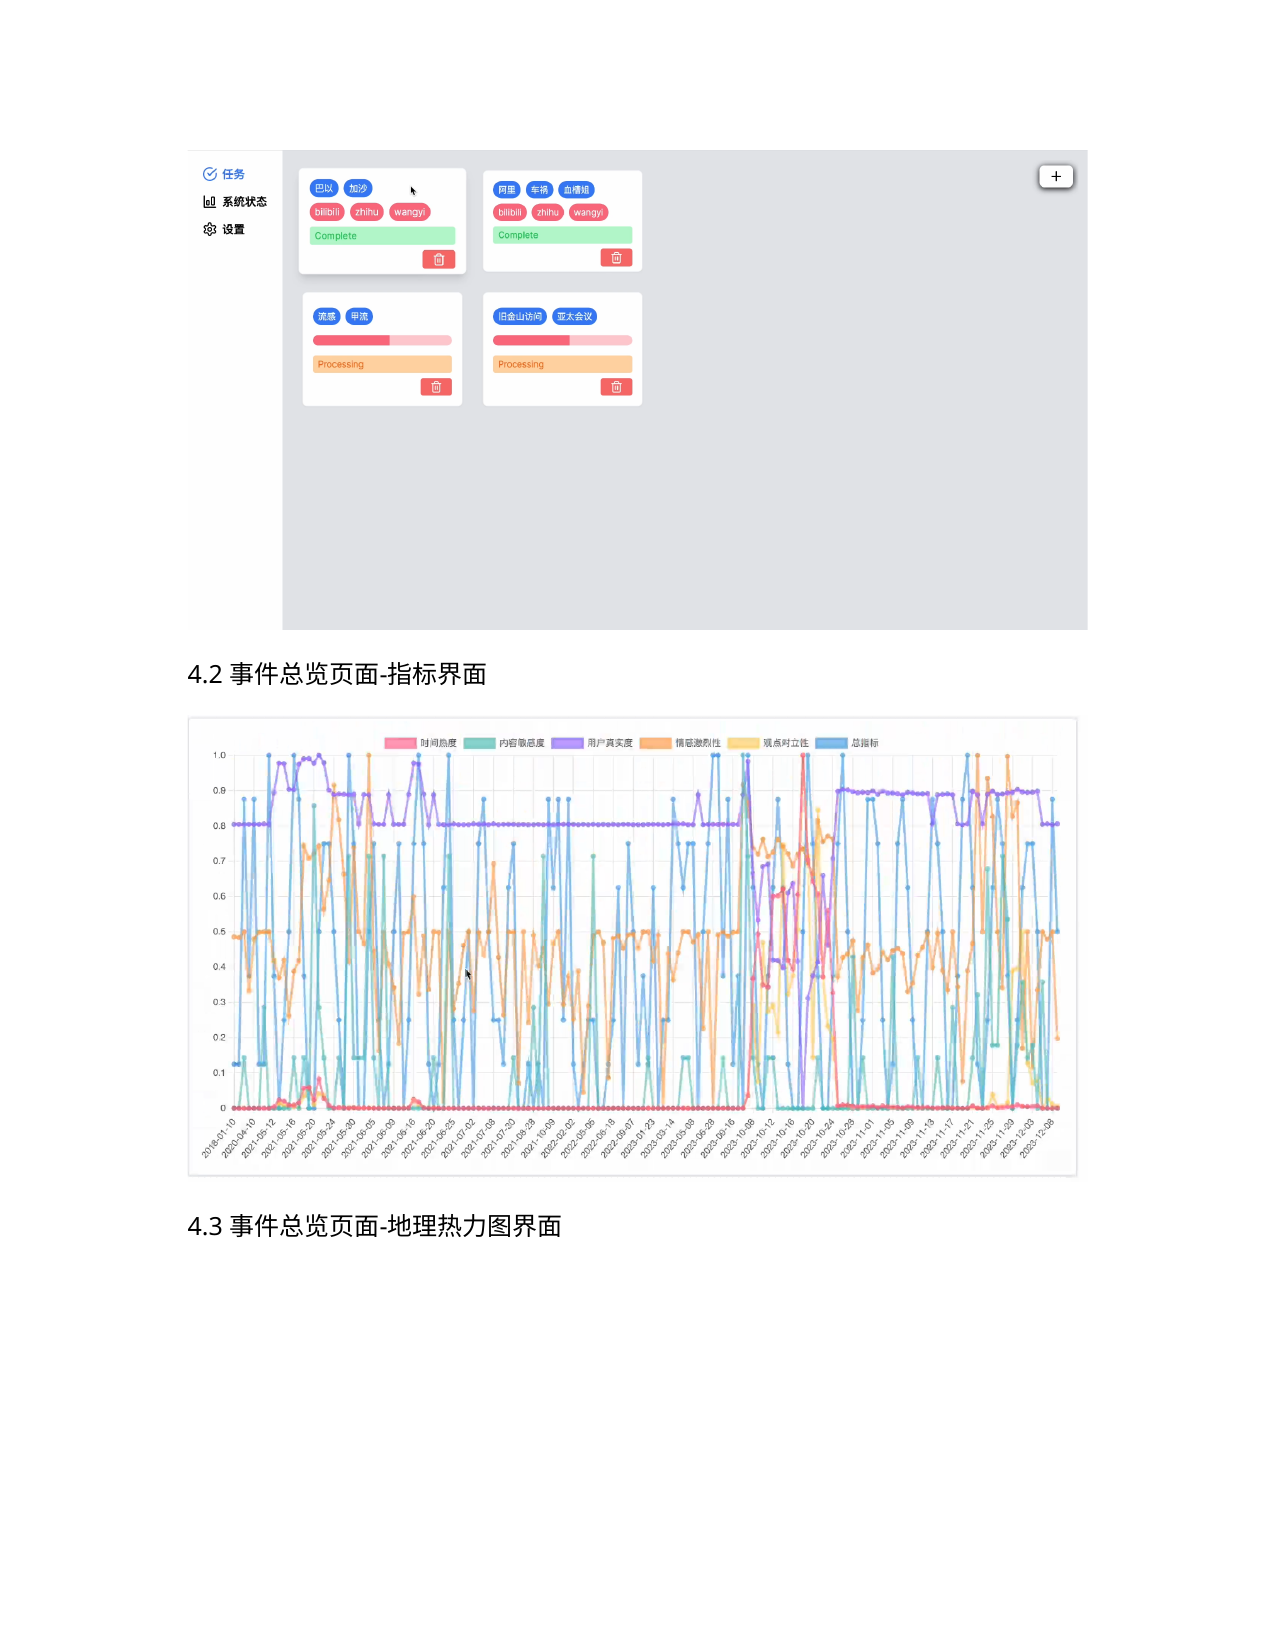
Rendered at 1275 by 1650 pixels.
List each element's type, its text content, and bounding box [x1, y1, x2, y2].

text 4.2 事件总览页面-指标界面 [187, 654, 1087, 691]
picture [187, 715, 1088, 1182]
picture [187, 150, 1088, 630]
text 4.3 事件总览页面-地理热力图界面 [187, 1207, 1087, 1243]
